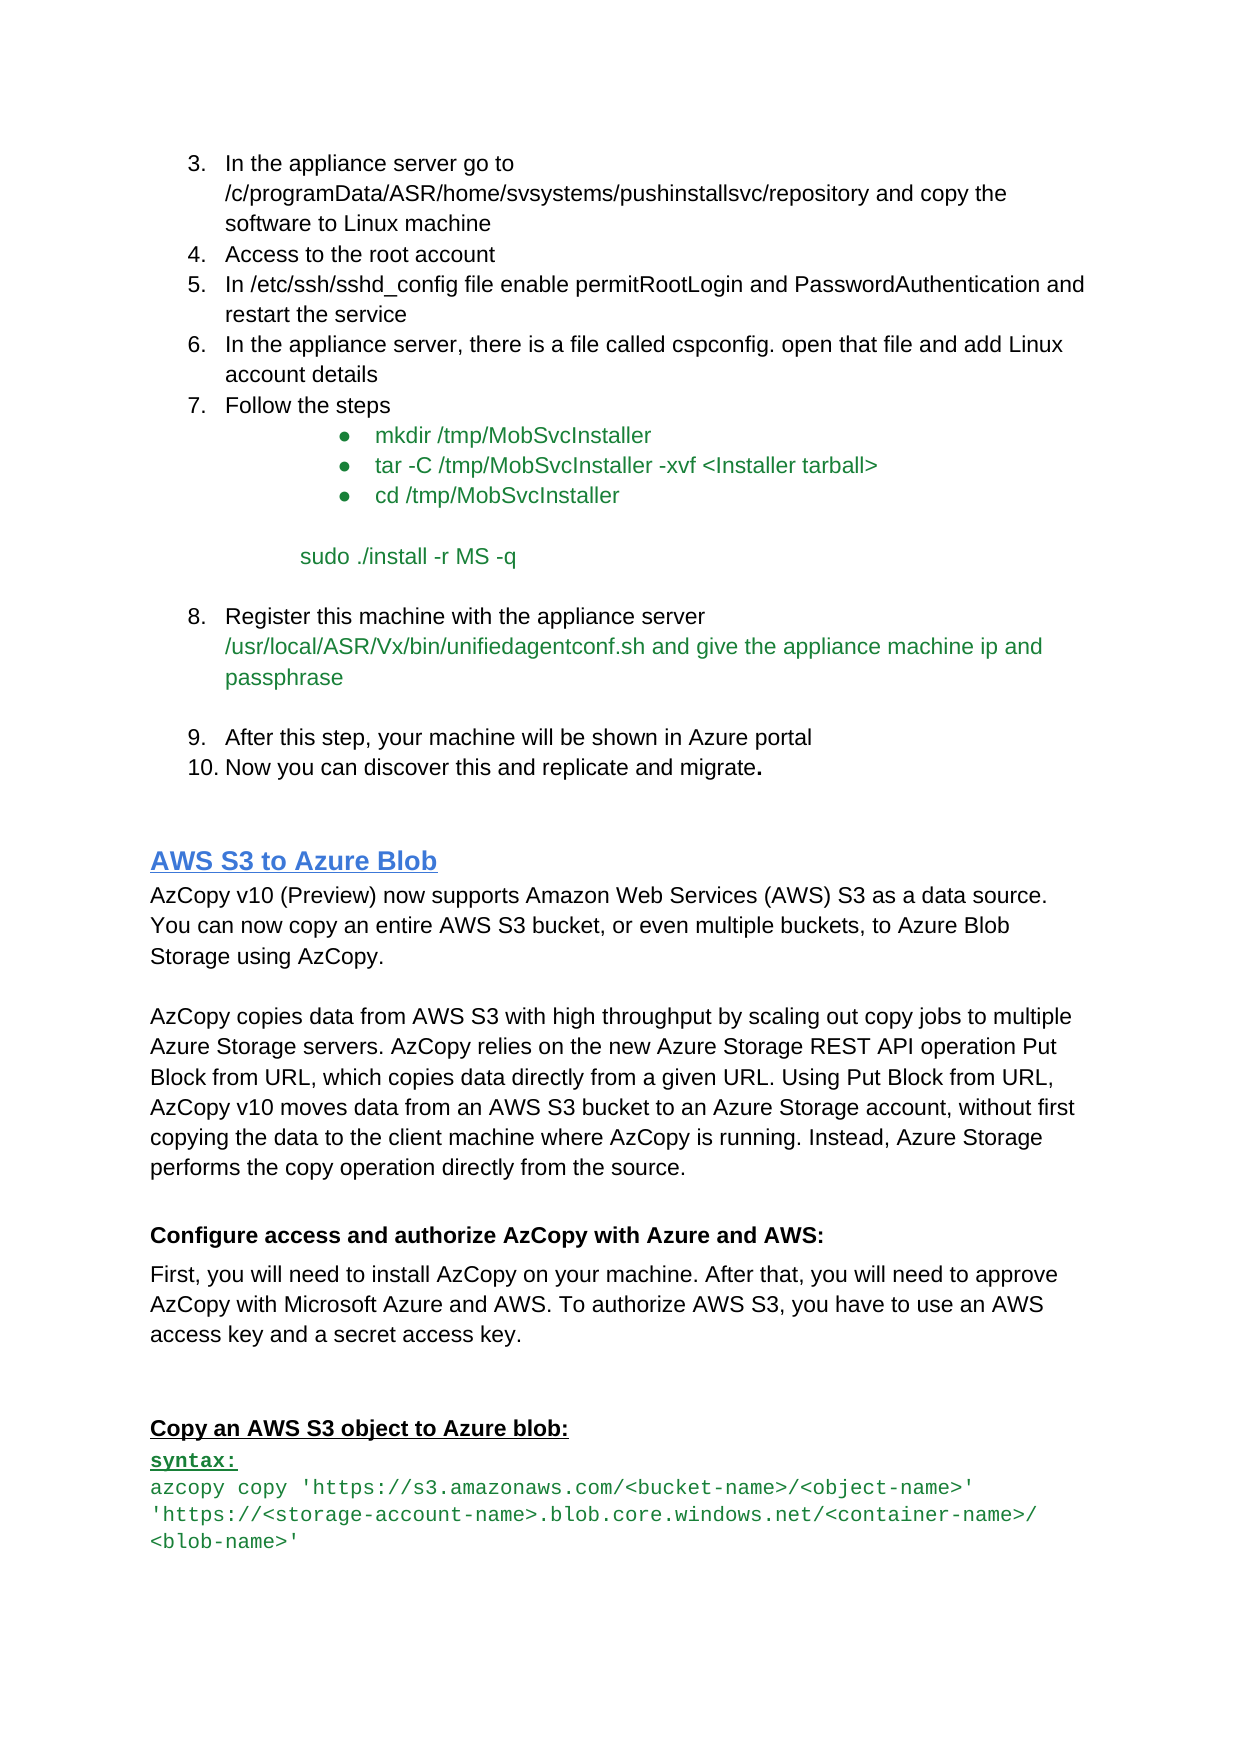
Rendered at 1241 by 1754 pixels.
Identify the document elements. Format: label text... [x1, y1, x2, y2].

list In /etc/ssh/sshd_config file enable permitRootLogin and PasswordAuthentication and restart the service [187, 271, 1090, 327]
text azcopy copy 'https://s3.amazonaws.com/<bucket-name>/<object-name>' 'https://<storage-account-name>.blob.core.windows.net/<container-name>/<blob-name>' [150, 1477, 1090, 1555]
text AzCopy v10 (Preview) now supports Amazon Web Services (AWS) S3 as a data source. You can now copy an entire AWS S3 bucket, or even multiple buckets, to Azure Blob Storage using AzCopy. [150, 882, 1090, 969]
list Register this machine with the appliance server [187, 603, 1090, 629]
list cd /tmp/MobSvcInstaller [337, 482, 1090, 509]
subtitle Copy an AWS S3 object to Azure blob: [150, 1415, 1090, 1441]
text syntax: [150, 1449, 1090, 1473]
list mkdir /tmp/MobSvcInstaller [337, 422, 1090, 448]
list Follow the steps [187, 392, 1090, 418]
list In the appliance server, there is a file called cspconfig. open that file and add Linux account details [187, 331, 1090, 388]
text /usr/local/ASR/Vx/bin/unifiedagentconf.sh and give the appliance machine ip and passphrase [225, 633, 1090, 690]
text AzCopy copies data from AWS S3 with high throughput by scaling out copy jobs to multiple Azure Storage servers. AzCopy relies on the new Azure Storage REST API operation Put Block from URL, which copies data directly from a given URL. Using Put Block from URL, AzCopy v10 moves data from an AWS S3 bucket to an Azure Storage account, without first copying the data to the client machine where AzCopy is running. Instead, Azure Storage performs the copy operation directly from the source. [150, 1003, 1090, 1181]
list tar -C /tmp/MobSvcInstaller -xvf <Installer tarball> [337, 452, 1090, 478]
text First, you will need to install AzCopy on your machine. After that, you will need to approve AzCopy with Microsoft Azure and AWS. To authorize AWS S3, you have to use an AWS access key and a secret access key. [150, 1261, 1090, 1347]
list Access to the root account [187, 241, 1090, 267]
list In the appliance server go to /c/programData/ASR/home/svsystems/pushinstallsvc/repository and copy the software to Linux machine [187, 150, 1090, 237]
title AWS S3 to Azure Blob [150, 845, 1090, 876]
list Now you can discover this and replicate and migrate. [187, 754, 1090, 781]
text sudo ./install -r MS -q [300, 543, 1090, 569]
subtitle Configure access and authorize AzCopy with Azure and AWS: [150, 1222, 1090, 1248]
list After this step, your machine will be shown in Azure portal [187, 724, 1090, 750]
